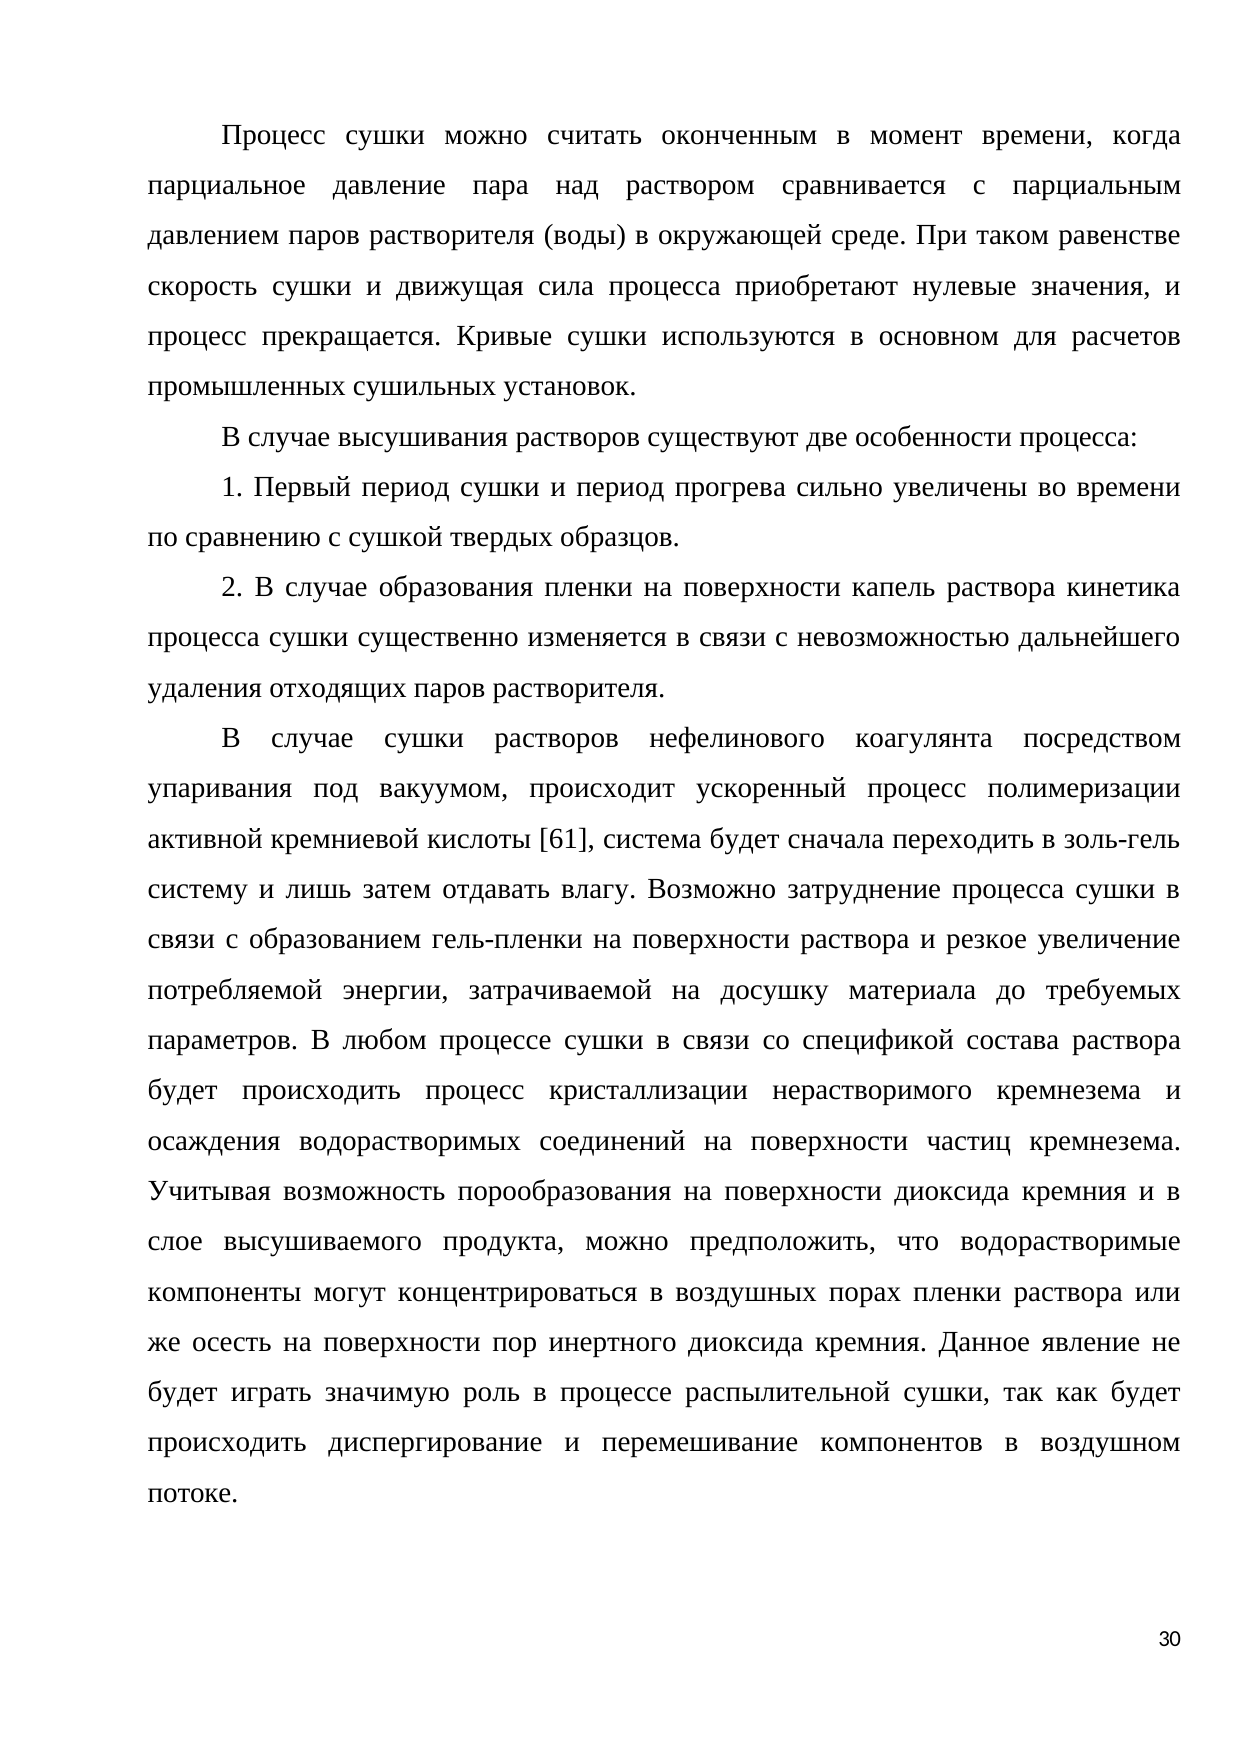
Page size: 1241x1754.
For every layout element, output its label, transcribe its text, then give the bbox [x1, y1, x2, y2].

text В случае сушки растворов нефелинового коагулянта посредством упаривания под вакуумом, происходит ускоренный процесс полимеризации активной кремниевой кислоты [61], система будет сначала переходить в золь-гель систему и лишь затем отдавать влагу. Возможно затруднение процесса сушки в связи с образованием гель-пленки на поверхности раствора и резкое увеличение потребляемой энергии, затрачиваемой на досушку материала до требуемых параметров. В любом процессе сушки в связи со спецификой состава раствора будет происходить процесс кристаллизации нерастворимого кремнезема и осаждения водорастворимых соединений на поверхности частиц кремнезема. Учитывая возможность порообразования на поверхности диоксида кремния и в слое высушиваемого продукта, можно предположить, что водорастворимые компоненты могут концентрироваться в воздушных порах пленки раствора или же осесть на поверхности пор инертного диоксида кремния. Данное явление не будет играть значимую роль в процессе распылительной сушки, так как будет происходить диспергирование и перемешивание компонентов в воздушном потоке. [147, 720, 1182, 1508]
text Процесс сушки можно считать оконченным в момент времени, когда парциальное давление пара над раствором сравнивается с парциальным давлением паров растворителя (воды) в окружающей среде. При таком равенстве скорость сушки и движущая сила процесса приобретают нулевые значения, и процесс прекращается. Кривые сушки используются в основном для расчетов промышленных сушильных установок. [147, 117, 1182, 402]
text В случае высушивания растворов существуют две особенности процесса: [221, 419, 1226, 452]
list Первый период сушки и период прогрева сильно увеличены во времени по сравнению с сушкой твердых образцов. [147, 469, 1181, 553]
list В случае образования пленки на поверхности капель раствора кинетика процесса сушки существенно изменяется в связи с невозможностью дальнейшего удаления отходящих паров растворителя. [147, 569, 1182, 703]
